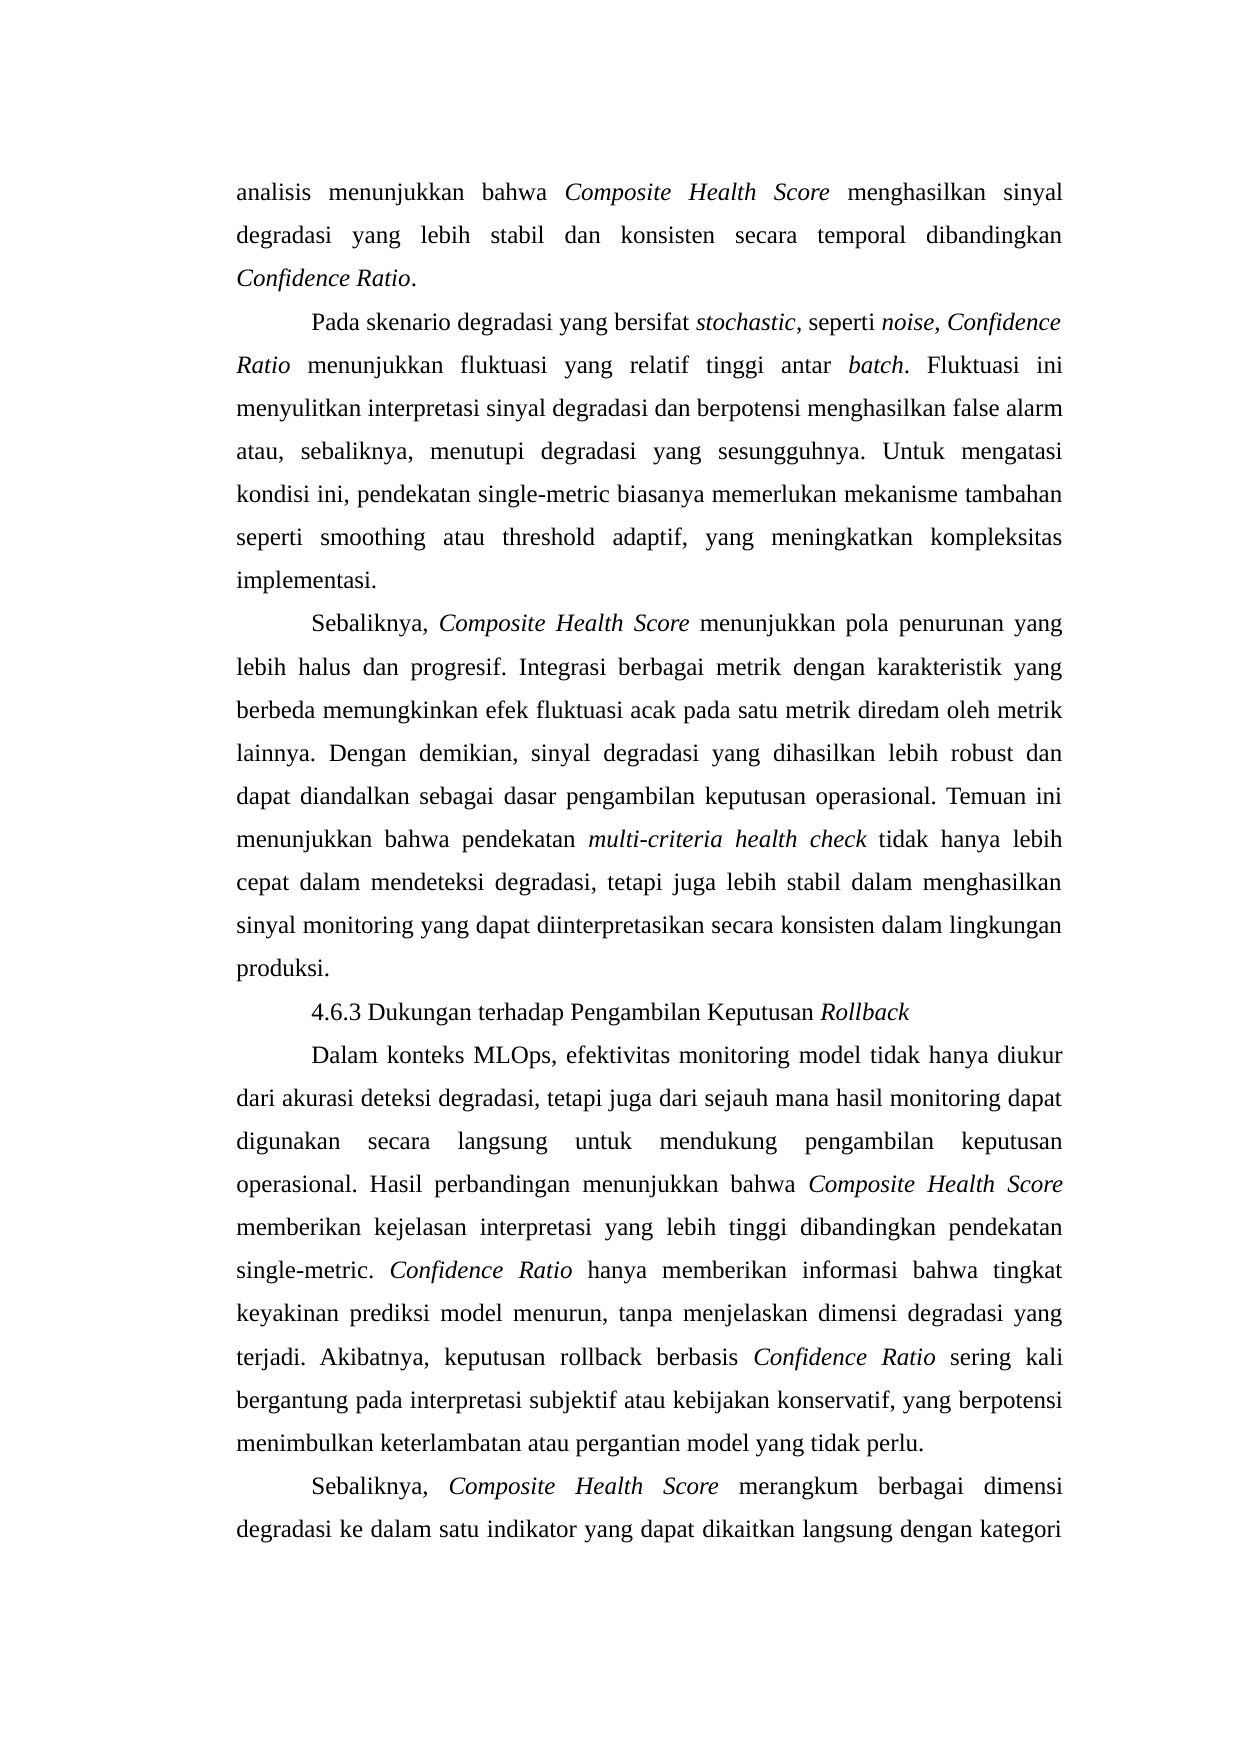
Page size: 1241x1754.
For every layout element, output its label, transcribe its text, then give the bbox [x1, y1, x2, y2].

text Pada skenario degradasi yang bersifat stochastic, seperti noise, Confidence Ratio menunjukkan fluktuasi yang relatif tinggi antar batch. Fluktuasi ini menyulitkan interpretasi sinyal degradasi dan berpotensi menghasilkan false alarm atau, sebaliknya, menutupi degradasi yang sesungguhnya. Untuk mengatasi kondisi ini, pendekatan single-metric biasanya memerlukan mekanisme tambahan seperti smoothing atau threshold adaptif, yang meningkatkan kompleksitas implementasi. [236, 307, 1063, 594]
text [236, 177, 1063, 292]
text Dalam konteks MLOps, efektivitas monitoring model tidak hanya diukur dari akurasi deteksi degradasi, tetapi juga dari sejauh mana hasil monitoring dapat digunakan secara langsung untuk mendukung pengambilan keputusan operasional. Hasil perbandingan menunjukkan bahwa Composite Health Score memberikan kejelasan interpretasi yang lebih tinggi dibandingkan pendekatan single-metric. Confidence Ratio hanya memberikan informasi bahwa tingkat keyakinan prediksi model menurun, tanpa menjelaskan dimensi degradasi yang terjadi. Akibatnya, keputusan rollback berbasis Confidence Ratio sering kali bergantung pada interpretasi subjektif atau kebijakan konservatif, yang berpotensi menimbulkan keterlambatan atau pergantian model yang tidak perlu. [236, 1040, 1063, 1457]
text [236, 1471, 1063, 1543]
text Sebaliknya, Composite Health Score menunjukkan pola penurunan yang lebih halus dan progresif. Integrasi berbagai metrik dengan karakteristik yang berbeda memungkinkan efek fluktuasi acak pada satu metrik diredam oleh metrik lainnya. Dengan demikian, sinyal degradasi yang dihasilkan lebih robust dan dapat diandalkan sebagai dasar pengambilan keputusan operasional. Temuan ini menunjukkan bahwa pendekatan multi-criteria health check tidak hanya lebih cepat dalam mendeteksi degradasi, tetapi juga lebih stabil dalam menghasilkan sinyal monitoring yang dapat diinterpretasikan secara konsisten dalam lingkungan produksi. [236, 608, 1063, 982]
text 4.6.3 Dukungan terhadap Pengambilan Keputusan Rollback [236, 997, 1063, 1025]
